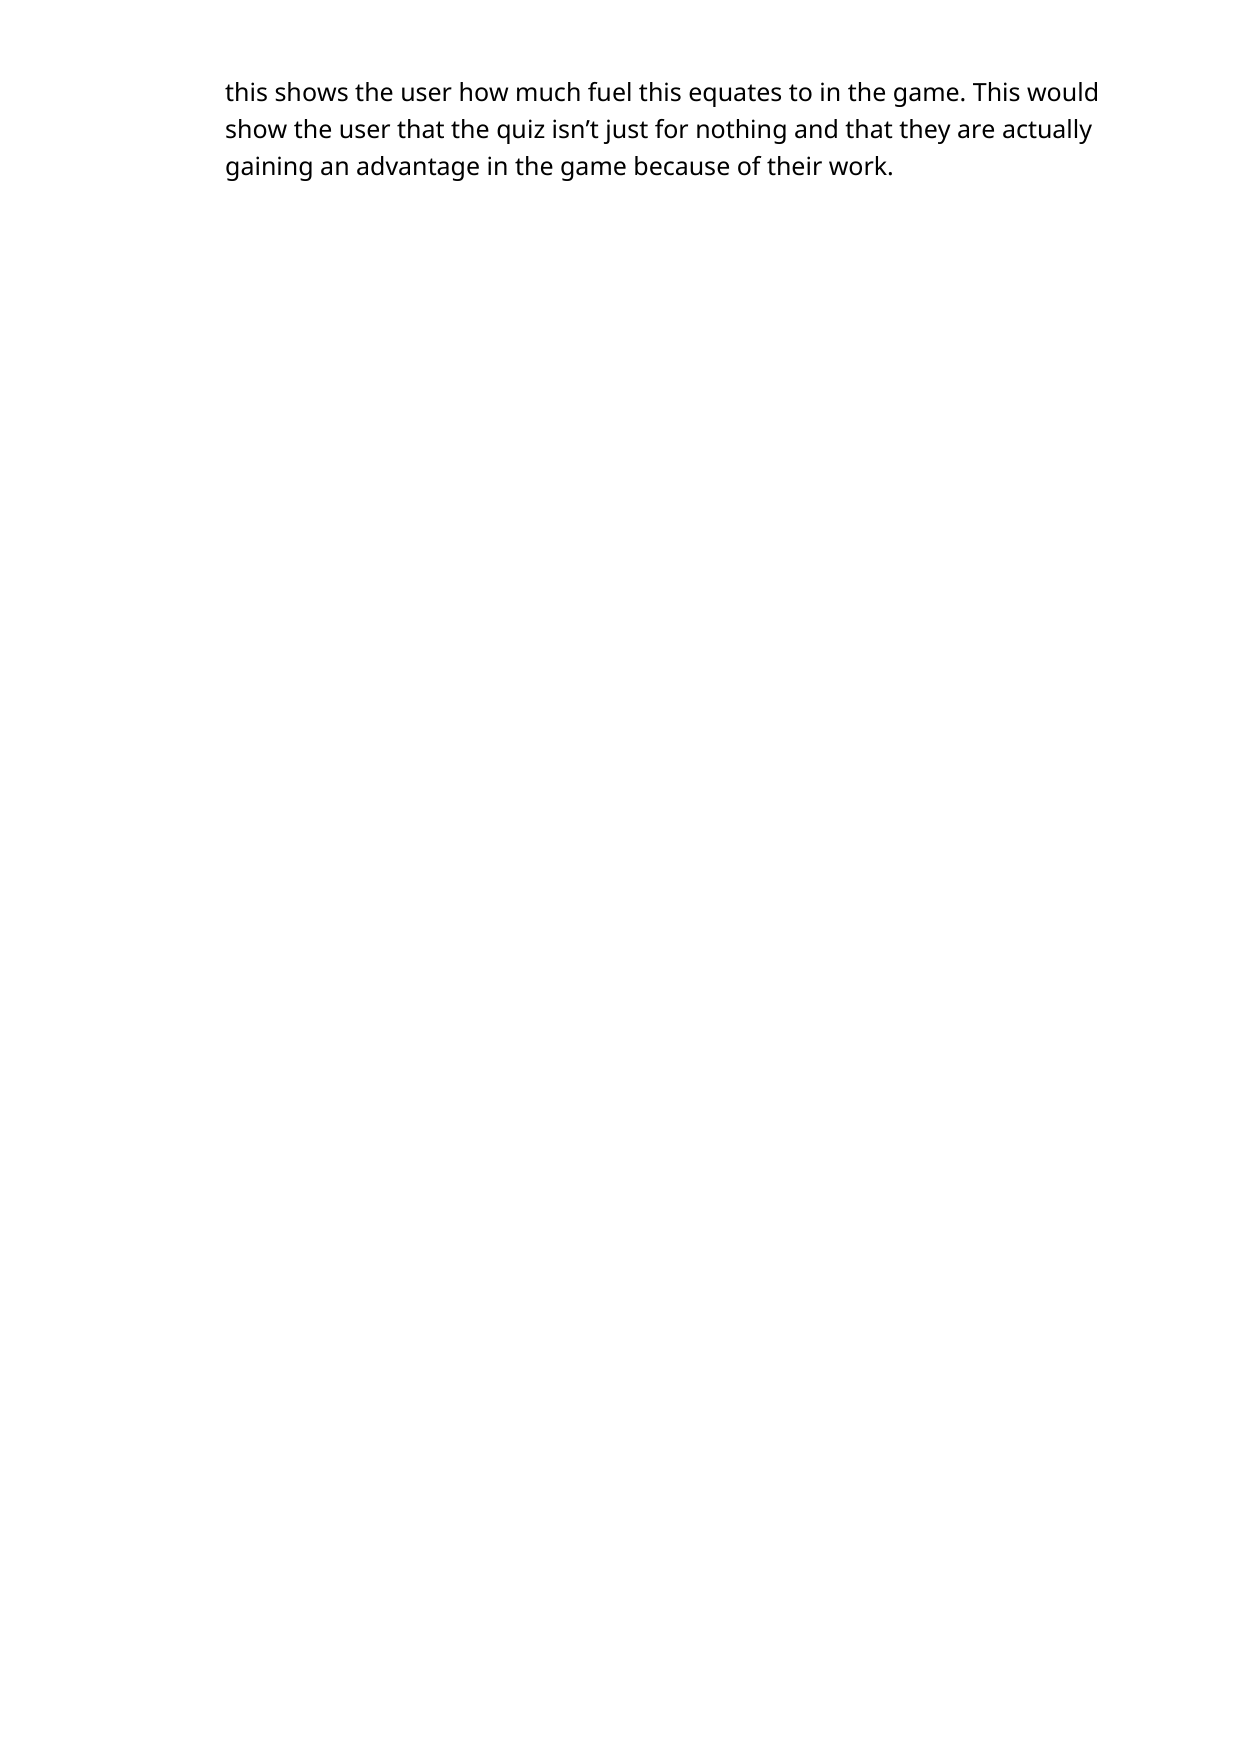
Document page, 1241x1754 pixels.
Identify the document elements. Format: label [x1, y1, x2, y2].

list [187, 75, 1165, 183]
